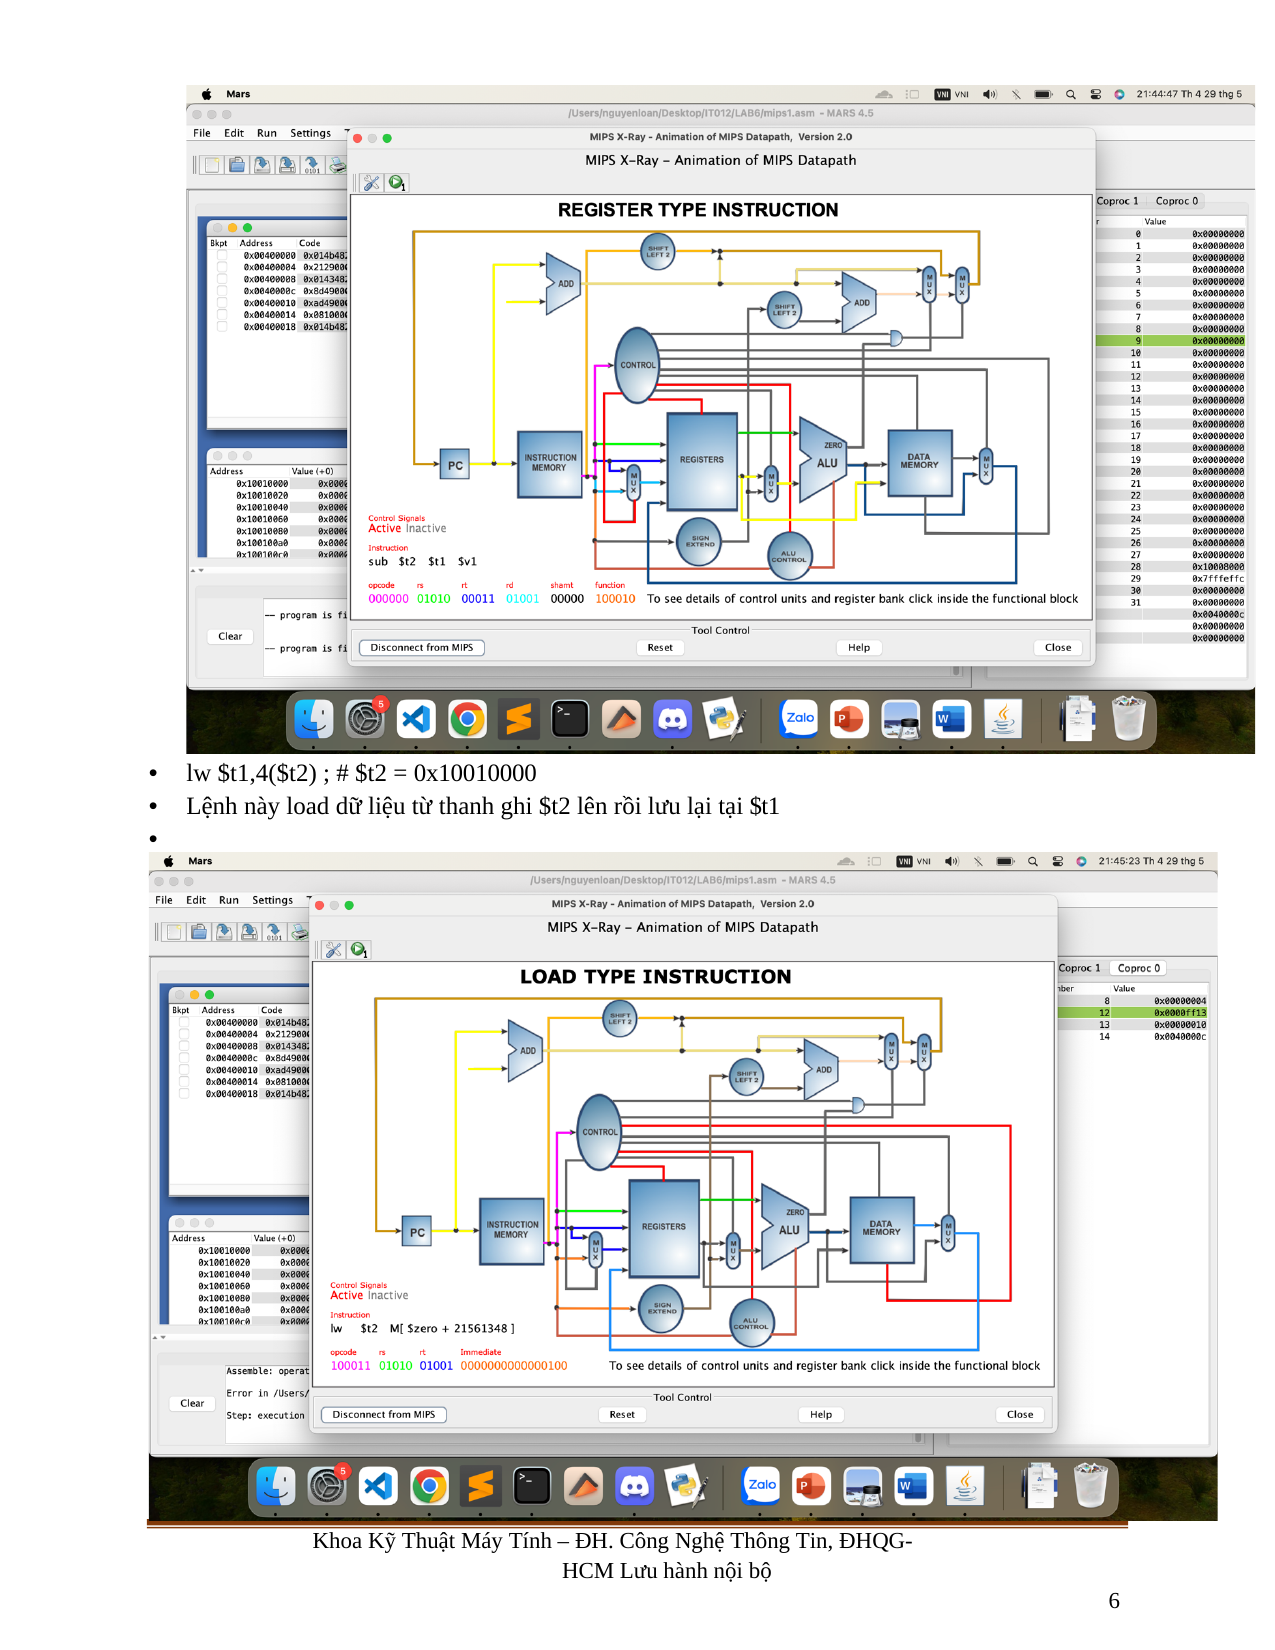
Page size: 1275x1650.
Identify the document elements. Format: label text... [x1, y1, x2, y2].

picture [186, 85, 1255, 754]
list Lệnh này load dữ liệu từ thanh ghi $t2 lên rồi lưu lại tại $t1 [149, 791, 1206, 820]
picture [148, 852, 1218, 1521]
list lw $t1,4($t2) ; # $t2 = 0x10010000 [149, 758, 1206, 787]
